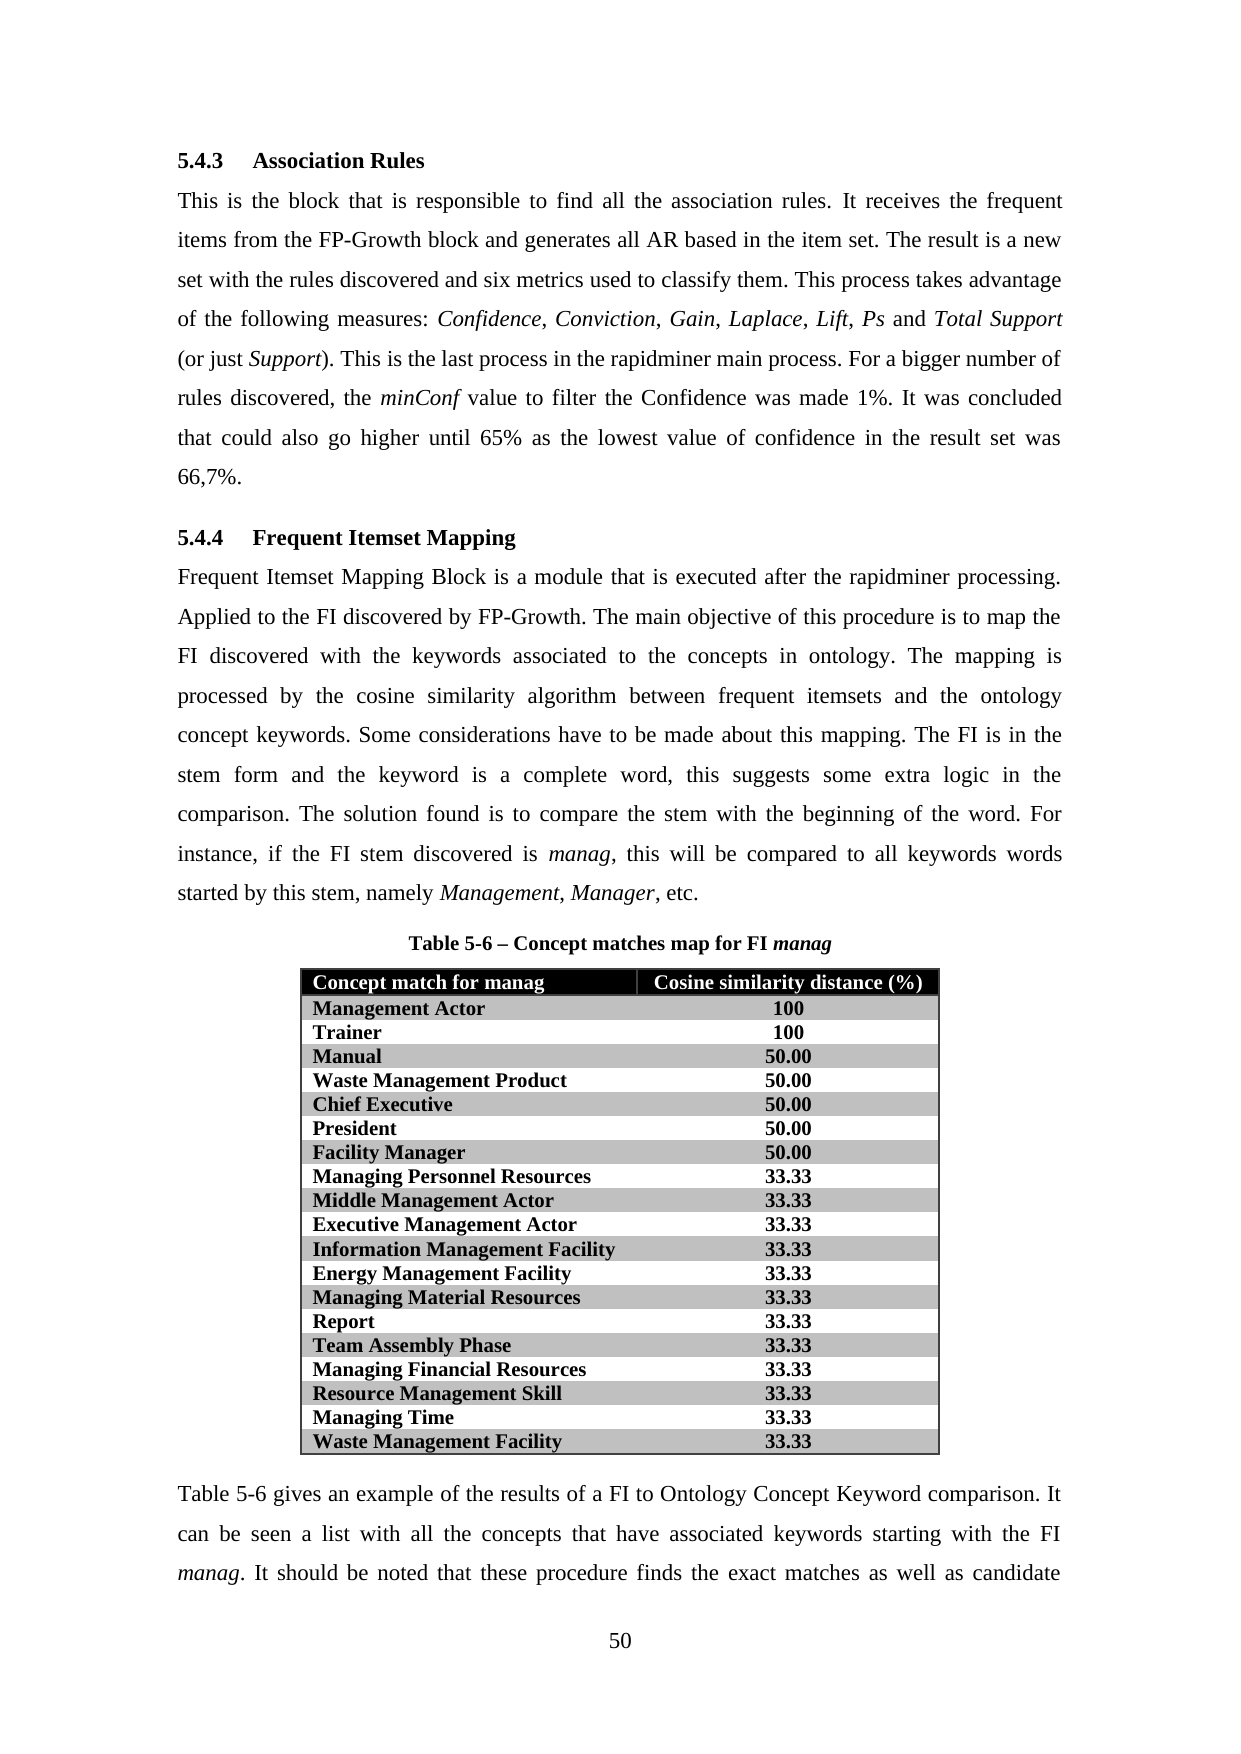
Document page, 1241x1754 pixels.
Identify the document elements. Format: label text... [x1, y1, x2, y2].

table_cell Trainer [302, 1020, 637, 1044]
table_cell Manual [302, 1044, 637, 1068]
table_cell 33.33 [637, 1236, 938, 1261]
table_cell Information Management Facility [302, 1236, 637, 1261]
table_cell Energy Management Facility [302, 1261, 637, 1284]
table_cell 50.00 [637, 1068, 938, 1092]
table_cell Managing Time [302, 1405, 637, 1429]
table_cell 50.00 [637, 1092, 938, 1116]
subtitle Frequent Itemset Mapping [177, 524, 1063, 550]
text Frequent Itemset Mapping Block is a module that is executed after the rapidminer processing. Applied to the FI discovered by FP-Growth. The main objective of this procedure is to map the FI discovered with the keywords associated to the concepts in ontology. The mapping is processed by the cosine similarity algorithm between frequent itemsets and the ontology concept keywords. Some considerations have to be made about this mapping. The FI is in the stem form and the keyword is a complete word, this suggests some extra logic in the comparison. The solution found is to compare the stem with the beginning of the word. For instance, if the FI stem discovered is manag, this will be compared to all keywords words started by this stem, namely Management, Manager, etc. [177, 563, 1063, 905]
table_cell Team Assembly Phase [302, 1333, 637, 1357]
table_cell 100 [637, 996, 938, 1020]
table_header Concept match for manag [302, 970, 636, 994]
table_cell Waste Management Facility [302, 1429, 637, 1453]
table_cell 50.00 [637, 1116, 938, 1140]
table_cell 33.33 [637, 1164, 938, 1188]
table_cell 33.33 [637, 1405, 938, 1429]
table_cell Waste Management Product [302, 1068, 637, 1092]
table_cell 50.00 [637, 1044, 938, 1068]
table_cell 33.33 [637, 1213, 938, 1236]
table_cell Resource Management Skill [302, 1381, 637, 1405]
subtitle Association Rules [177, 148, 1063, 174]
table_cell Middle Management Actor [302, 1188, 637, 1212]
text This is the block that is responsible to find all the association rules. It receives the frequent items from the FP-Growth block and generates all AR based in the item set. The result is a new set with the rules discovered and six metrics used to classify them. This process takes advantage of the following measures: Confidence, Conviction, Gain, Laplace, Lift, Ps and Total Support (or just Support). This is the last process in the rapidminer main process. For a bigger number of rules discovered, the minConf value to filter the Confidence was made 1%. It was concluded that could also go higher until 65% as the lowest value of confidence in the result set was 66,7%. [177, 187, 1063, 490]
table_cell 33.33 [637, 1188, 938, 1212]
table_cell Managing Personnel Resources [302, 1164, 637, 1188]
table_cell 33.33 [637, 1309, 938, 1333]
table_cell 33.33 [637, 1429, 938, 1453]
table_cell 100 [637, 1020, 938, 1044]
table_cell 33.33 [637, 1381, 938, 1405]
table_cell 33.33 [637, 1333, 938, 1357]
table_cell Chief Executive [302, 1092, 637, 1116]
table_cell Report [302, 1309, 637, 1333]
table_cell 33.33 [637, 1285, 938, 1309]
table_cell Management Actor [302, 996, 637, 1020]
table_cell 50.00 [637, 1140, 938, 1164]
table_cell Managing Material Resources [302, 1285, 637, 1309]
table_header Cosine similarity distance (%) [638, 970, 938, 994]
table_cell Executive Management Actor [302, 1213, 637, 1236]
table_cell 33.33 [637, 1261, 938, 1284]
table_cell 33.33 [637, 1357, 938, 1381]
table_cell Managing Financial Resources [302, 1357, 637, 1381]
table_cell Facility Manager [302, 1140, 637, 1164]
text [177, 1480, 1063, 1585]
table_cell President [302, 1116, 637, 1140]
